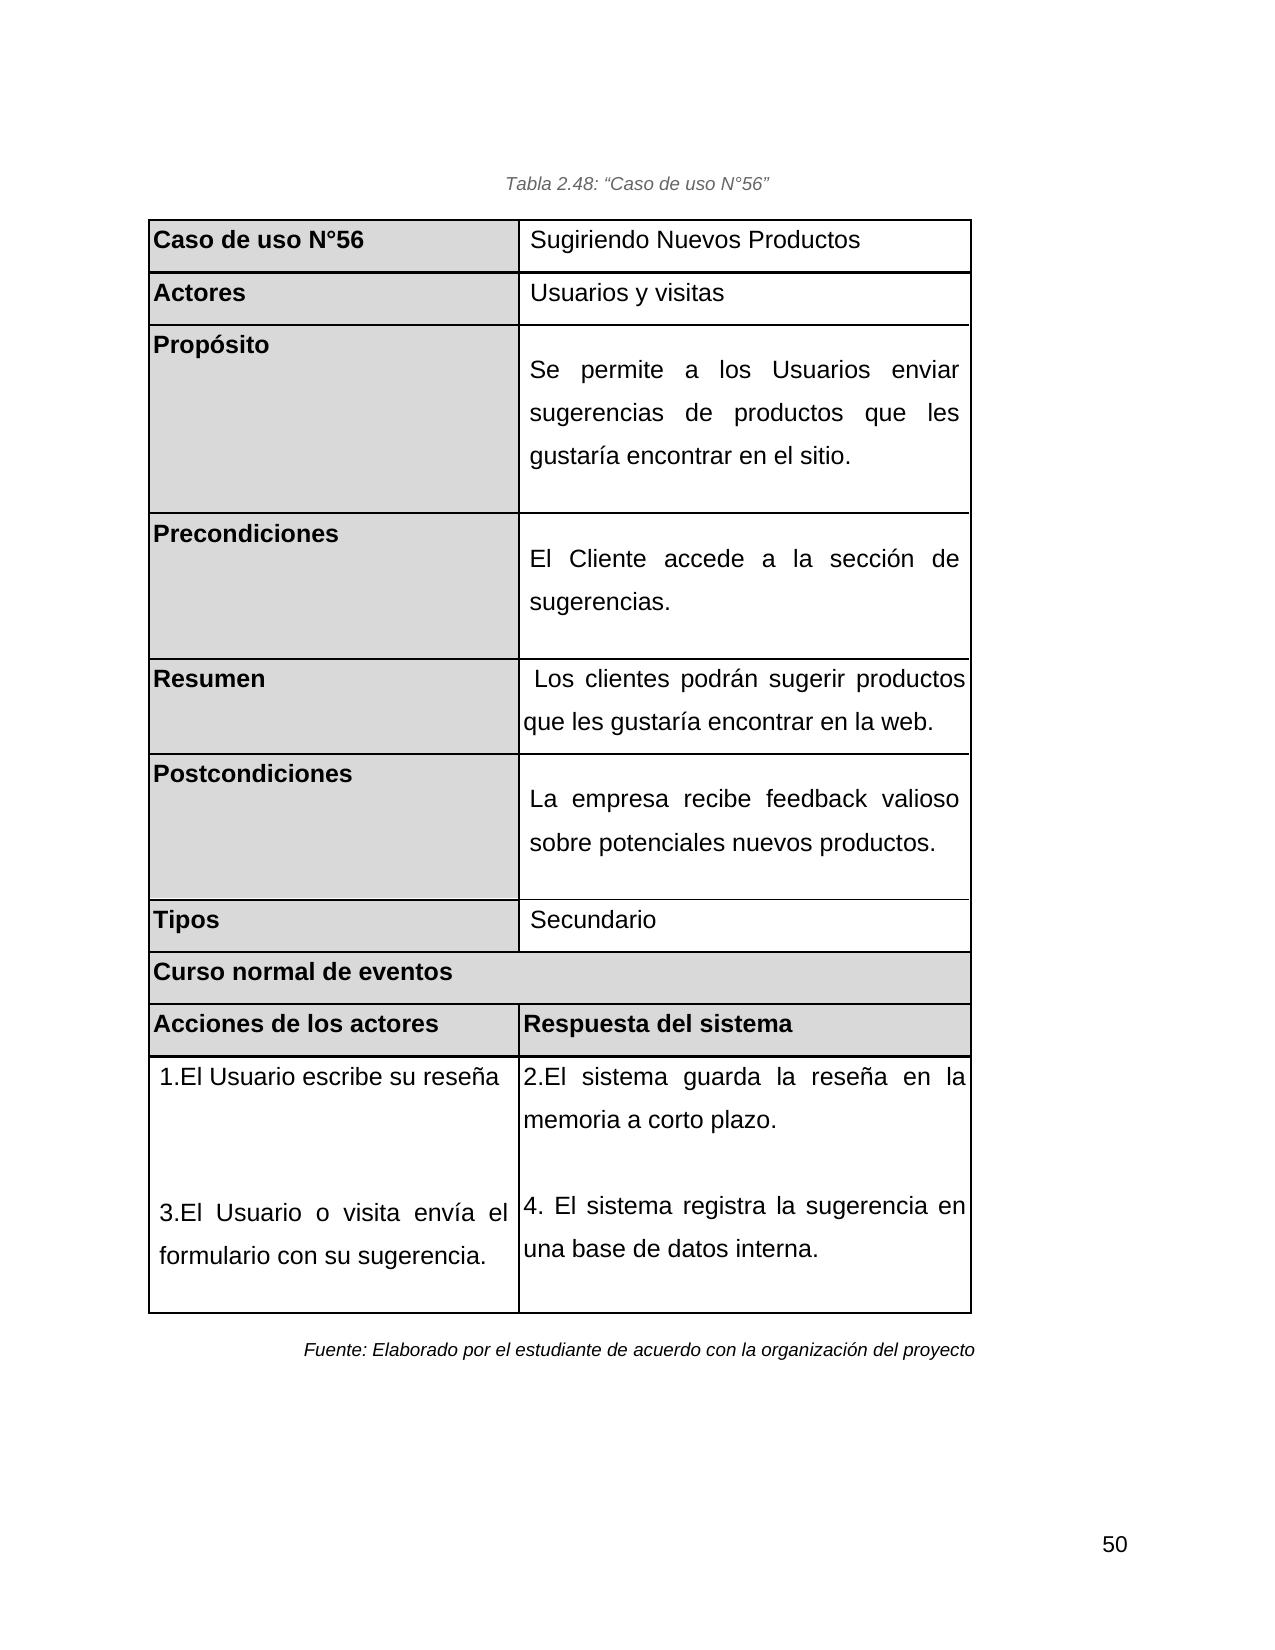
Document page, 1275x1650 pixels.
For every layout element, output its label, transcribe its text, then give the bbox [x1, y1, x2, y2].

table_cell 1.El Usuario escribe su reseña 3.El Usuario o visita envía el formulario con su sugerencia. [150, 1058, 518, 1312]
table_cell Los clientes podrán sugerir productos que les gustaría encontrar en la web. [520, 658, 970, 753]
subtitle Tabla 2.48: “Caso de uso N°56” [148, 173, 1127, 194]
table_cell Respuesta del sistema [520, 1005, 970, 1055]
table_cell El Cliente accede a la sección de sugerencias. [520, 512, 970, 658]
table_cell Postcondiciones [150, 755, 518, 898]
table_cell Actores [150, 274, 518, 324]
table_header Sugiriendo Nuevos Productos [520, 221, 970, 271]
table_cell Curso normal de eventos [150, 953, 970, 1003]
table_header Caso de uso N°56 [150, 221, 518, 271]
table_cell Acciones de los actores [150, 1005, 518, 1055]
table_cell Se permite a los Usuarios enviar sugerencias de productos que les gustaría encontrar en el sitio. [520, 324, 970, 512]
text Fuente: Elaborado por el estudiante de acuerdo con la organización del proyecto [148, 1339, 1127, 1361]
table_cell Resumen [150, 660, 518, 753]
table_cell Tipos [150, 901, 518, 951]
table_cell La empresa recibe feedback valioso sobre potenciales nuevos productos. [520, 753, 970, 898]
table_cell 2.El sistema guarda la reseña en la memoria a corto plazo. 4. El sistema registra la sugerencia en una base de datos interna. [520, 1058, 970, 1312]
table_cell Secundario [520, 899, 970, 951]
table_cell Usuarios y visitas [520, 274, 970, 324]
table_cell Propósito [150, 326, 518, 512]
table_cell Precondiciones [150, 514, 518, 658]
